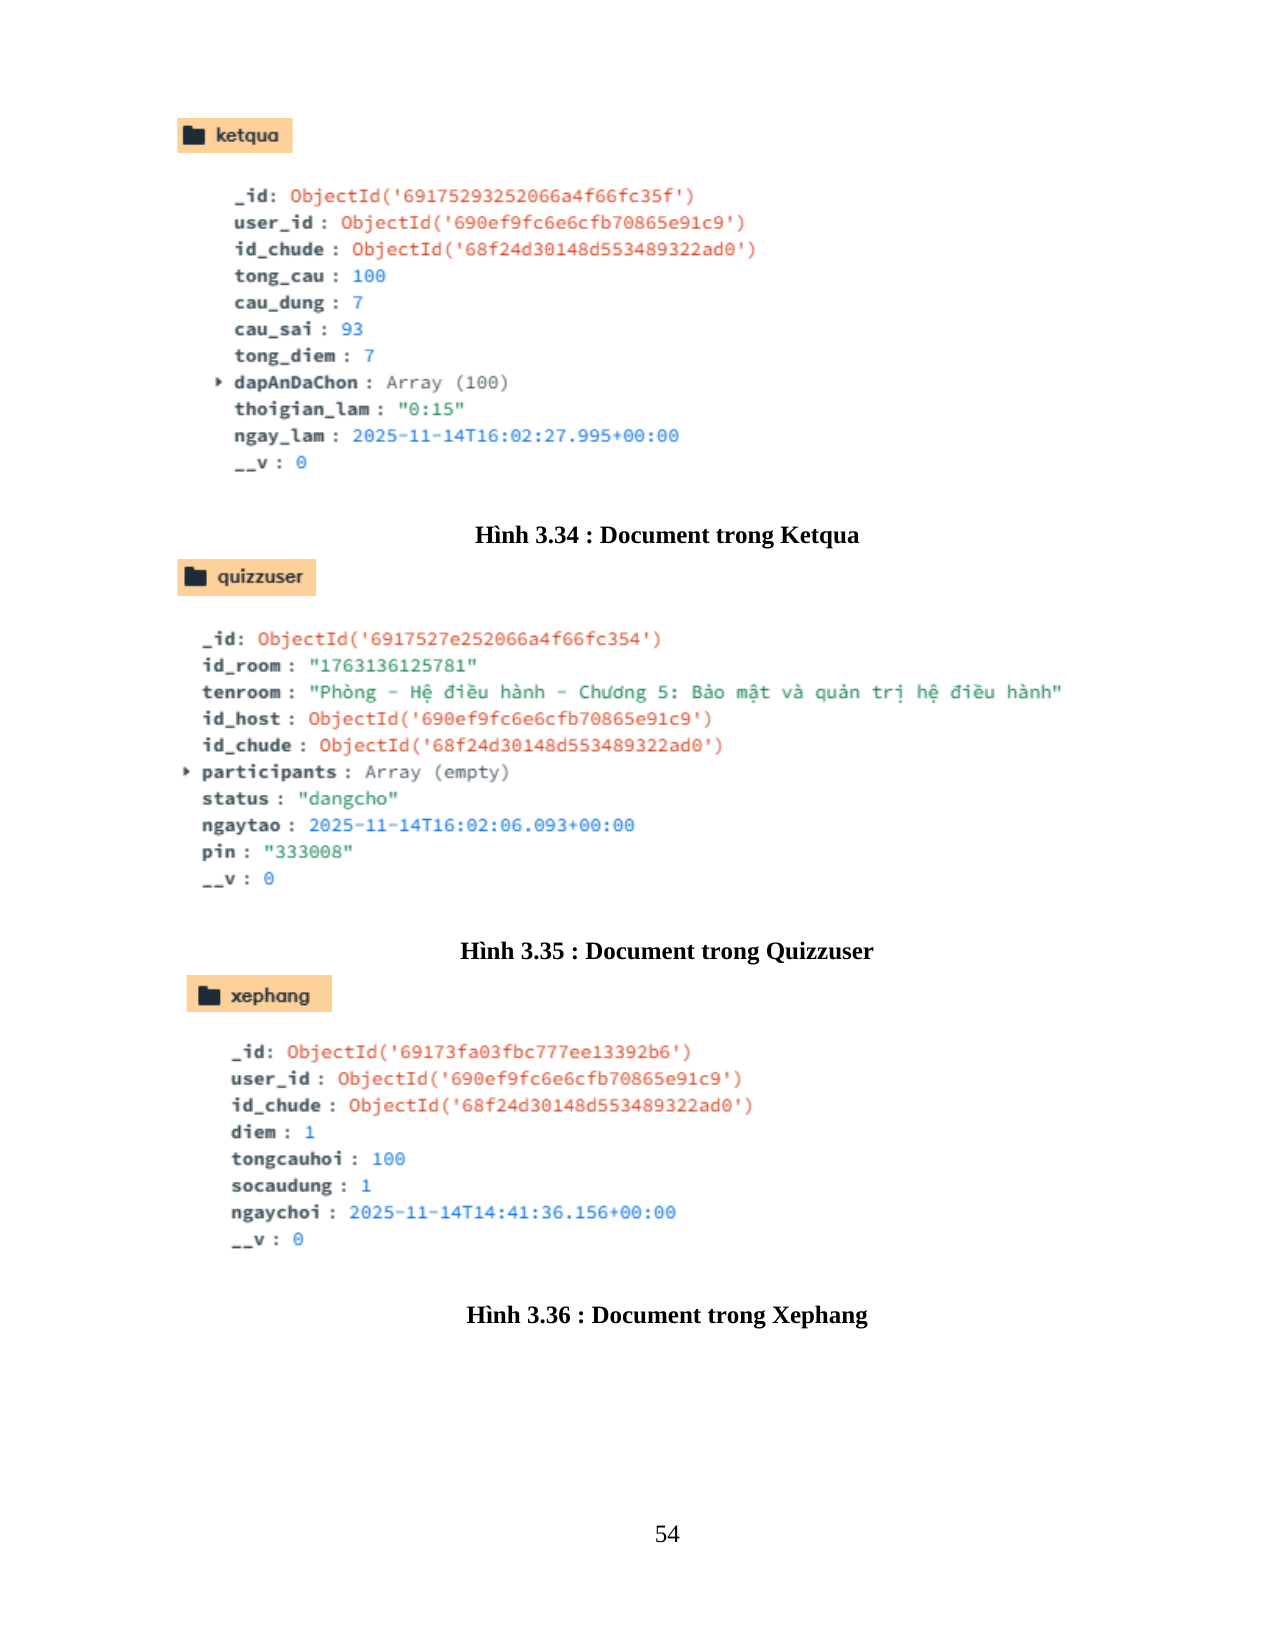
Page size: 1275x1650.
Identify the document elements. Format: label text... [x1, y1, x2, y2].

text Hình 3.35 : Document trong Quizzuser [177, 936, 1157, 965]
picture [177, 559, 317, 596]
picture [186, 975, 332, 1012]
text Hình 3.34 : Document trong Ketqua [177, 520, 1157, 549]
picture [177, 118, 293, 153]
picture [214, 171, 815, 489]
picture [214, 1030, 862, 1269]
text Hình 3.36 : Document trong Xephang [177, 1300, 1157, 1328]
picture [177, 614, 1093, 905]
